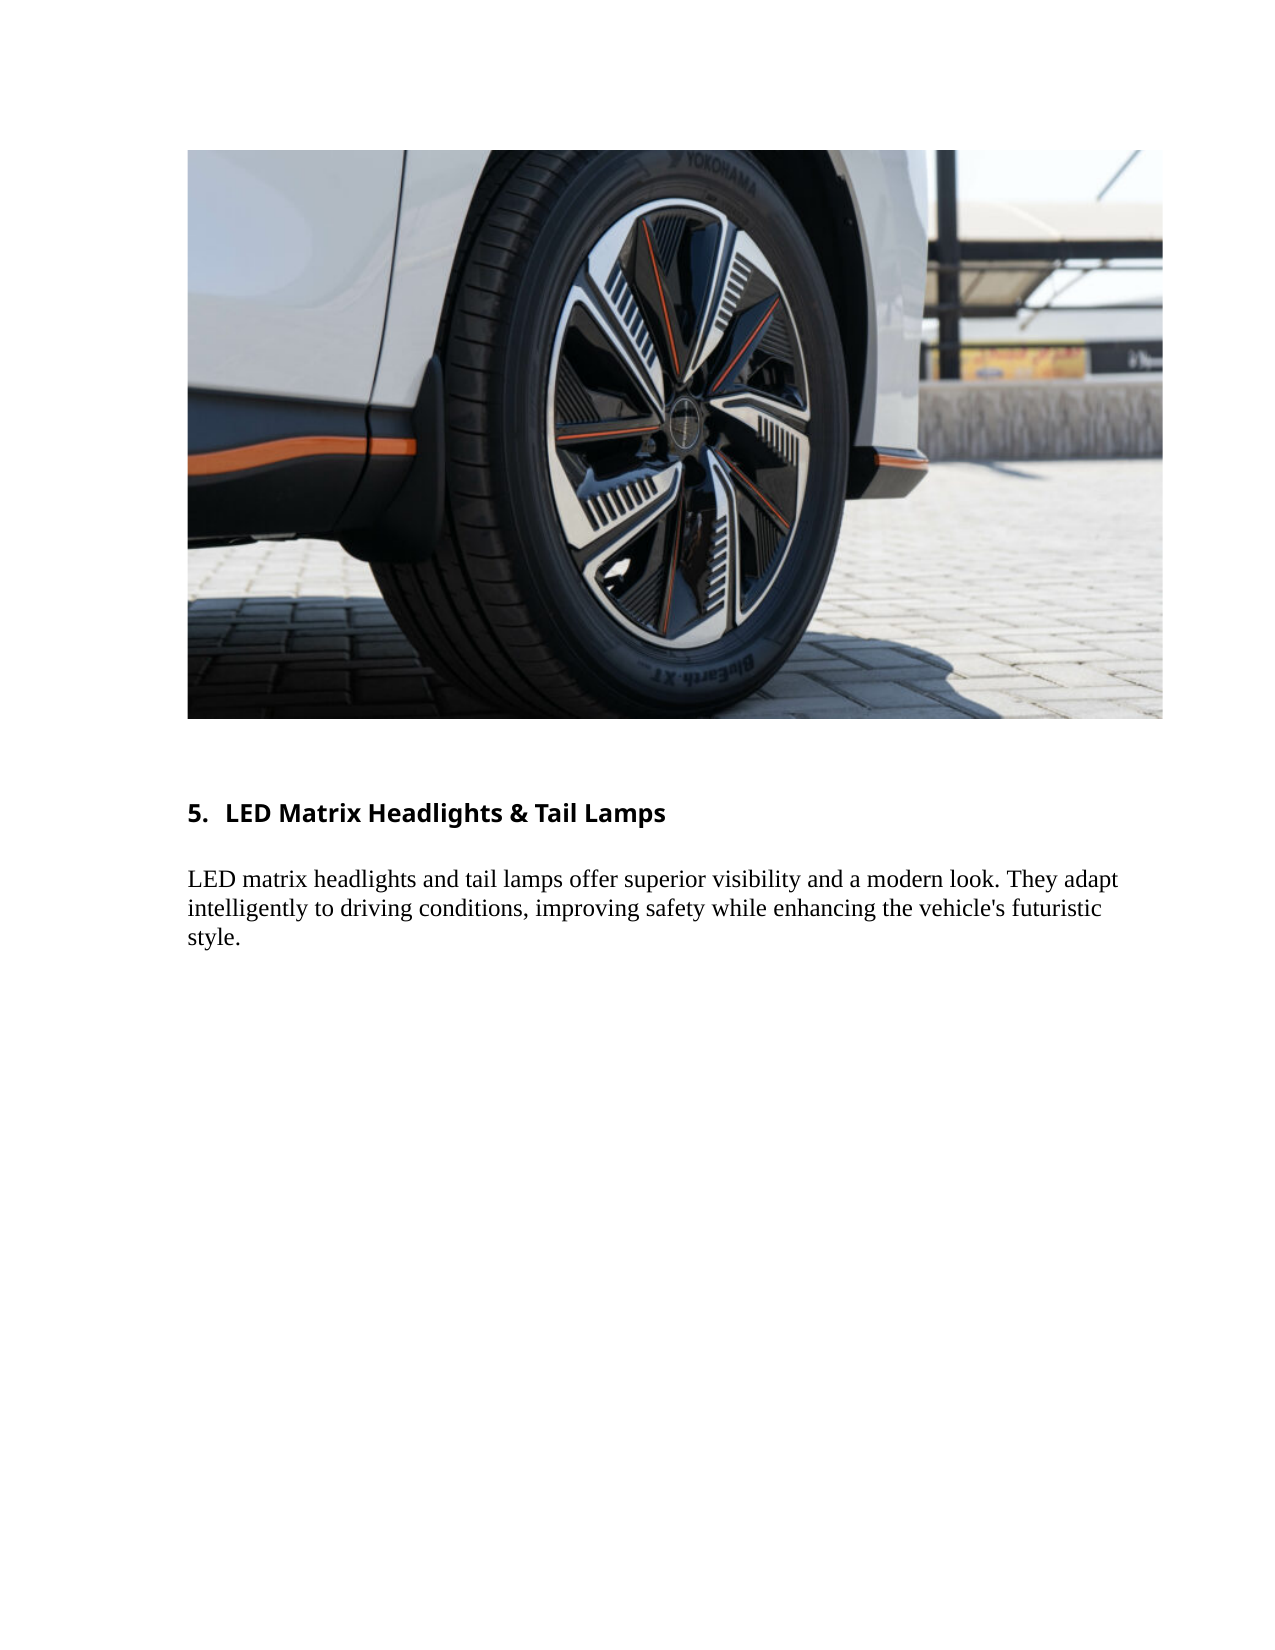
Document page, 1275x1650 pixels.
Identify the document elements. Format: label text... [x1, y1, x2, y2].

text LED matrix headlights and tail lamps offer superior visibility and a modern look. They adapt intelligently to driving conditions, improving safety while enhancing the vehicle's futuristic style. [187, 864, 1125, 951]
picture [187, 150, 1163, 719]
list LED Matrix Headlights & Tail Lamps [187, 796, 1125, 830]
